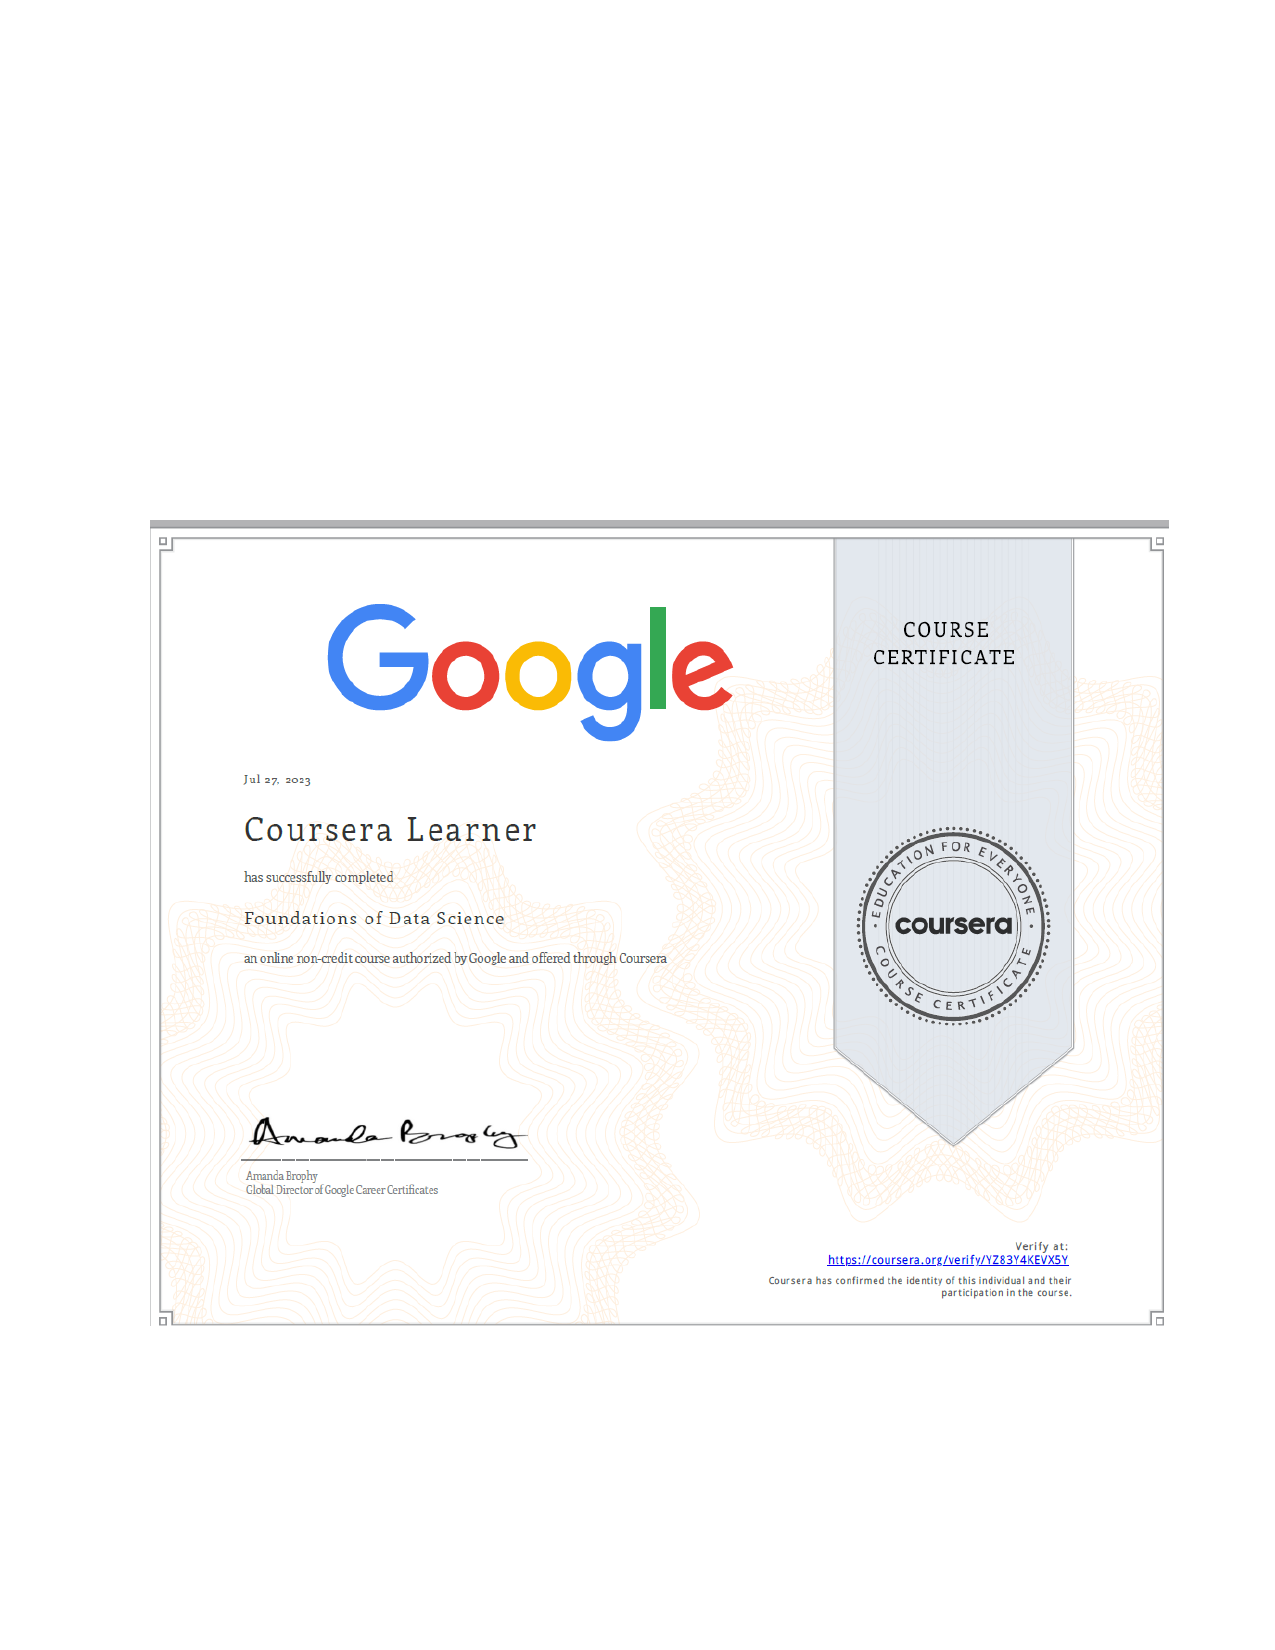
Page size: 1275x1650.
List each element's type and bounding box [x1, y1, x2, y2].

picture [150, 520, 1169, 1326]
